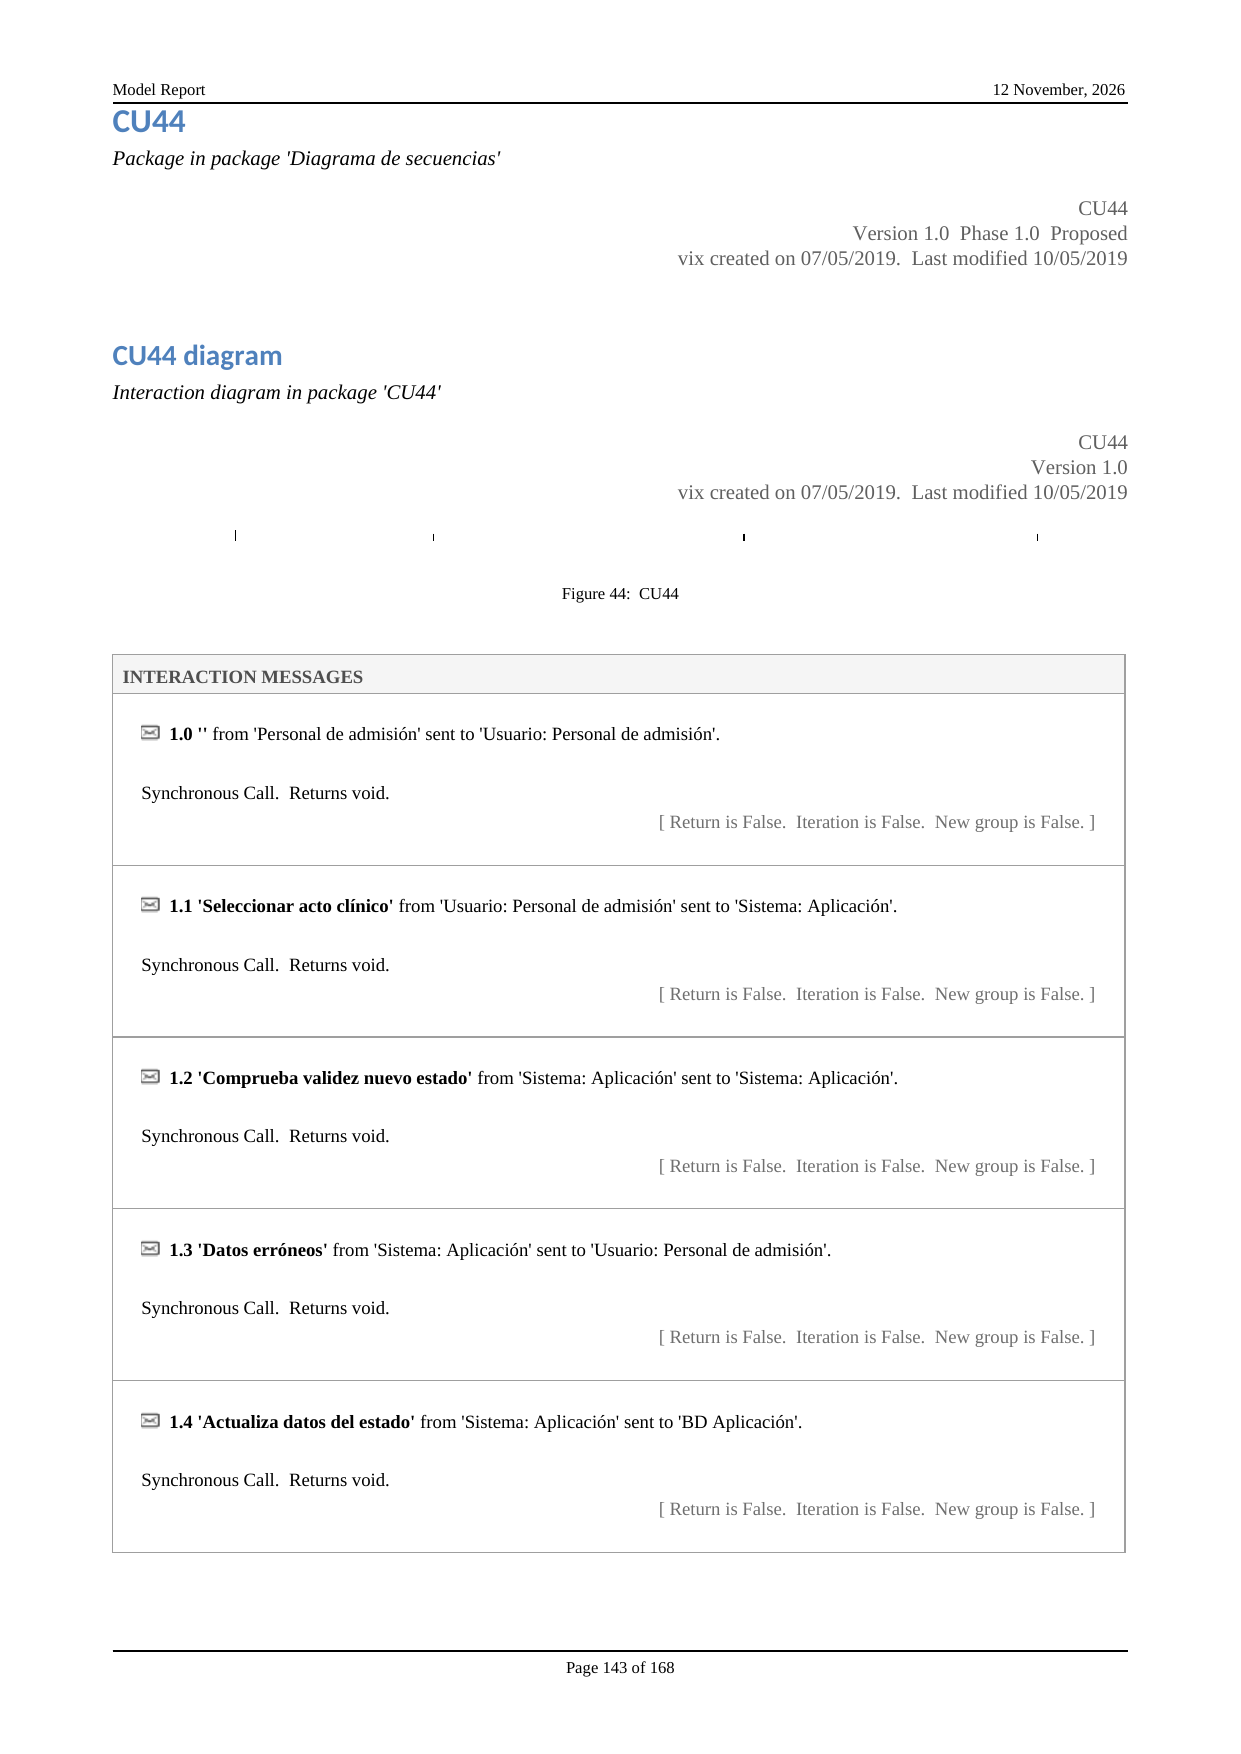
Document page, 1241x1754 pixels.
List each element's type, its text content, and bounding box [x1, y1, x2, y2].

picture [141, 1065, 160, 1085]
subtitle CU44 diagram [112, 346, 1128, 371]
text Interaction diagram in package 'CU44' [112, 379, 1128, 404]
subtitle CU44 [112, 112, 1128, 137]
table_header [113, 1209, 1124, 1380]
picture [141, 1409, 160, 1429]
picture [141, 722, 160, 741]
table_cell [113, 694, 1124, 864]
text Package in package 'Diagrama de secuencias' [112, 146, 1128, 171]
text vix created on 07/05/2019. Last modified 10/05/2019 [112, 479, 1128, 504]
text CU44 [112, 429, 1128, 454]
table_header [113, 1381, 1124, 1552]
text vix created on 07/05/2019. Last modified 10/05/2019 [112, 246, 1128, 271]
text CU44 [112, 196, 1128, 221]
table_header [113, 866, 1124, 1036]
text Version 1.0 [112, 454, 1128, 479]
text Version 1.0 Phase 1.0 Proposed [112, 221, 1128, 246]
text CU44 [112, 579, 1128, 604]
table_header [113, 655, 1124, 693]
picture [141, 893, 160, 913]
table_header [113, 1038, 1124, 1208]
picture [141, 1237, 160, 1257]
